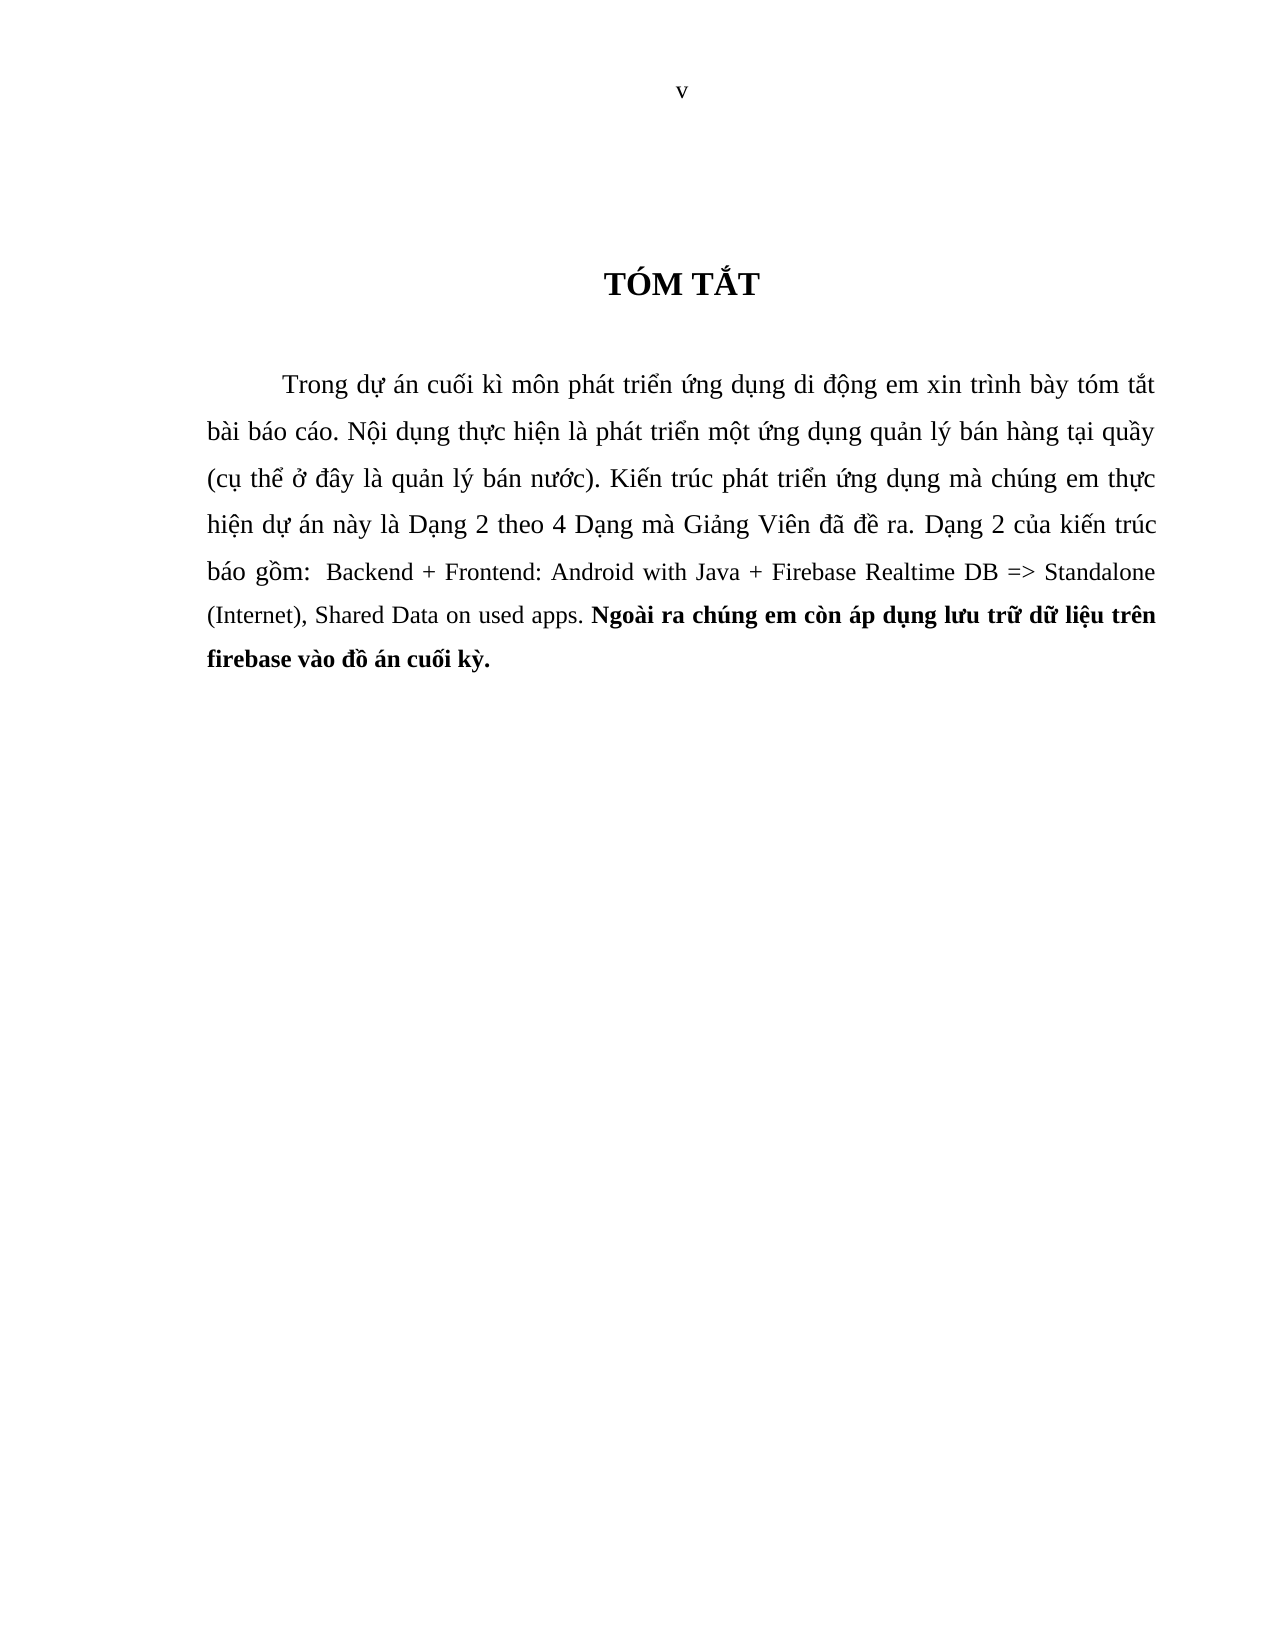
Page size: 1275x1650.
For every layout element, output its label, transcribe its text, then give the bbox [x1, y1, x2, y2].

text TÓM TẮT [207, 264, 1157, 303]
text Trong dự án cuối kì môn phát triển ứng dụng di động em xin trình bày tóm tắt bài báo cáo. Nội dụng thực hiện là phát triển một ứng dụng quản lý bán hàng tại quầy (cụ thể ở đây là quản lý bán nước). Kiến trúc phát triển ứng dụng mà chúng em thực hiện dự án này là Dạng 2 theo 4 Dạng mà Giảng Viên đã đề ra. Dạng 2 của kiến trúc báo gồm: Backend + Frontend: Android with Java + Firebase Realtime DB => Standalone (Internet), Shared Data on used apps. Ngoài ra chúng em còn áp dụng lưu trữ dữ liệu trên firebase vào đồ án cuối kỳ. [207, 368, 1157, 672]
